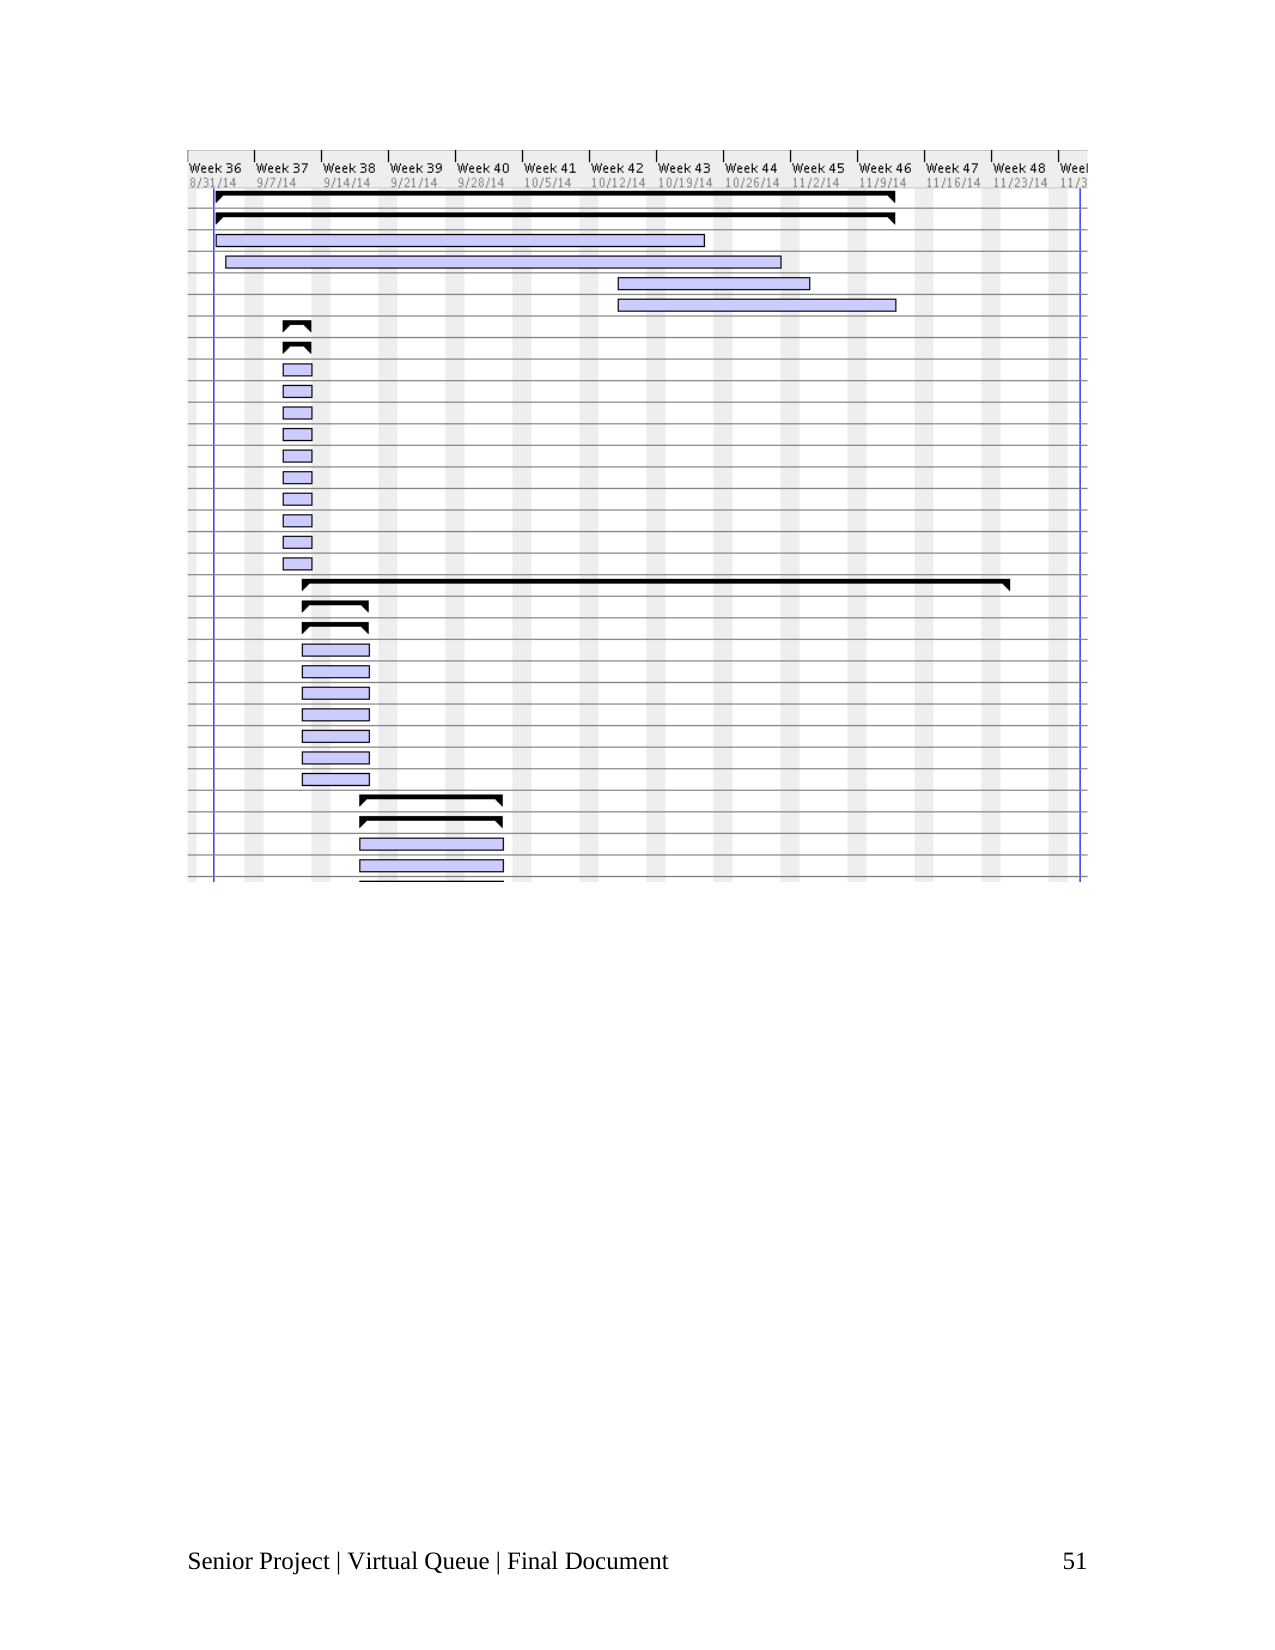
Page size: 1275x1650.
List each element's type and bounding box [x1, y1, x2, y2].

picture [187, 150, 1088, 882]
